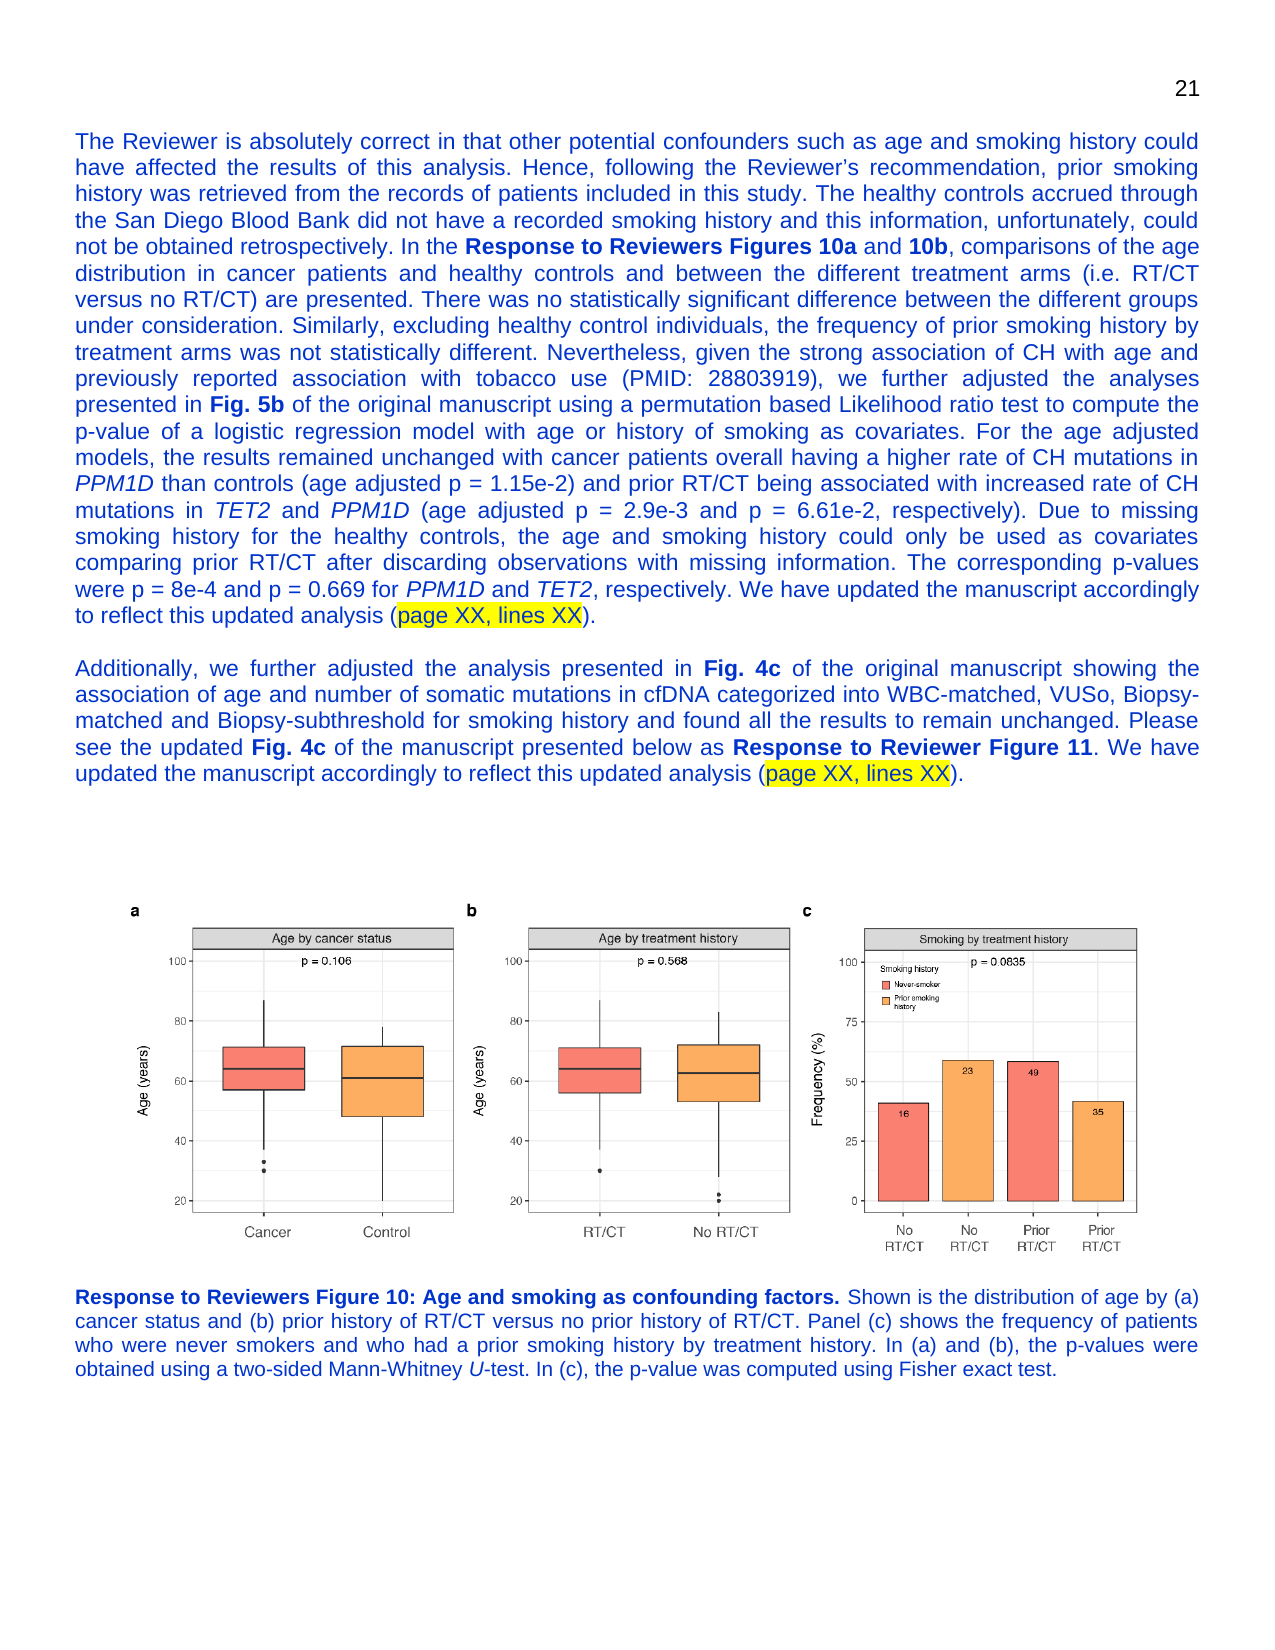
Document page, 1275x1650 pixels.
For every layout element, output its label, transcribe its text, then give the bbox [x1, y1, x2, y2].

picture [130, 902, 1144, 1266]
text Additionally, we further adjusted the analysis presented in Fig. 4c of the original manuscript showing the association of age and number of somatic mutations in cfDNA categorized into WBC-matched, VUSo, Biopsy-matched and Biopsy-subthreshold for smoking history and found all the results to remain unchanged. Please see the updated Fig. 4c of the manuscript presented below as Response to Reviewer Figure 11. We have updated the manuscript accordingly to reflect this updated analysis (page XX, lines XX). [75, 655, 1200, 787]
text The Reviewer is absolutely correct in that other potential confounders such as age and smoking history could have affected the results of this analysis. Hence, following the Reviewer’s recommendation, prior smoking history was retrieved from the records of patients included in this study. The healthy controls accrued through the San Diego Blood Bank did not have a recorded smoking history and this information, unfortunately, could not be obtained retrospectively. In the Response to Reviewers Figures 10a and 10b, comparisons of the age distribution in cancer patients and healthy controls and between the different treatment arms (i.e. RT/CT versus no RT/CT) are presented. There was no statistically significant difference between the different groups under consideration. Similarly, excluding healthy control individuals, the frequency of prior smoking history by treatment arms was not statistically different. Nevertheless, given the strong association of CH with age and previously reported association with tobacco use (PMID: 28803919), we further adjusted the analyses presented in Fig. 5b of the original manuscript using a permutation based Likelihood ratio test to compute the p-value of a logistic regression model with age or history of smoking as covariates. For the age adjusted models, the results remained unchanged with cancer patients overall having a higher rate of CH mutations in PPM1D than controls (age adjusted p = 1.15e-2) and prior RT/CT being associated with increased rate of CH mutations in TET2 and PPM1D (age adjusted p = 2.9e-3 and p = 6.61e-2, respectively). Due to missing smoking history for the healthy controls, the age and smoking history could only be used as covariates comparing prior RT/CT after discarding observations with missing information. The corresponding p-values were p = 8e-4 and p = 0.669 for PPM1D and TET2, respectively. We have updated the manuscript accordingly to reflect this updated analysis (page XX, lines XX). [75, 128, 1200, 628]
